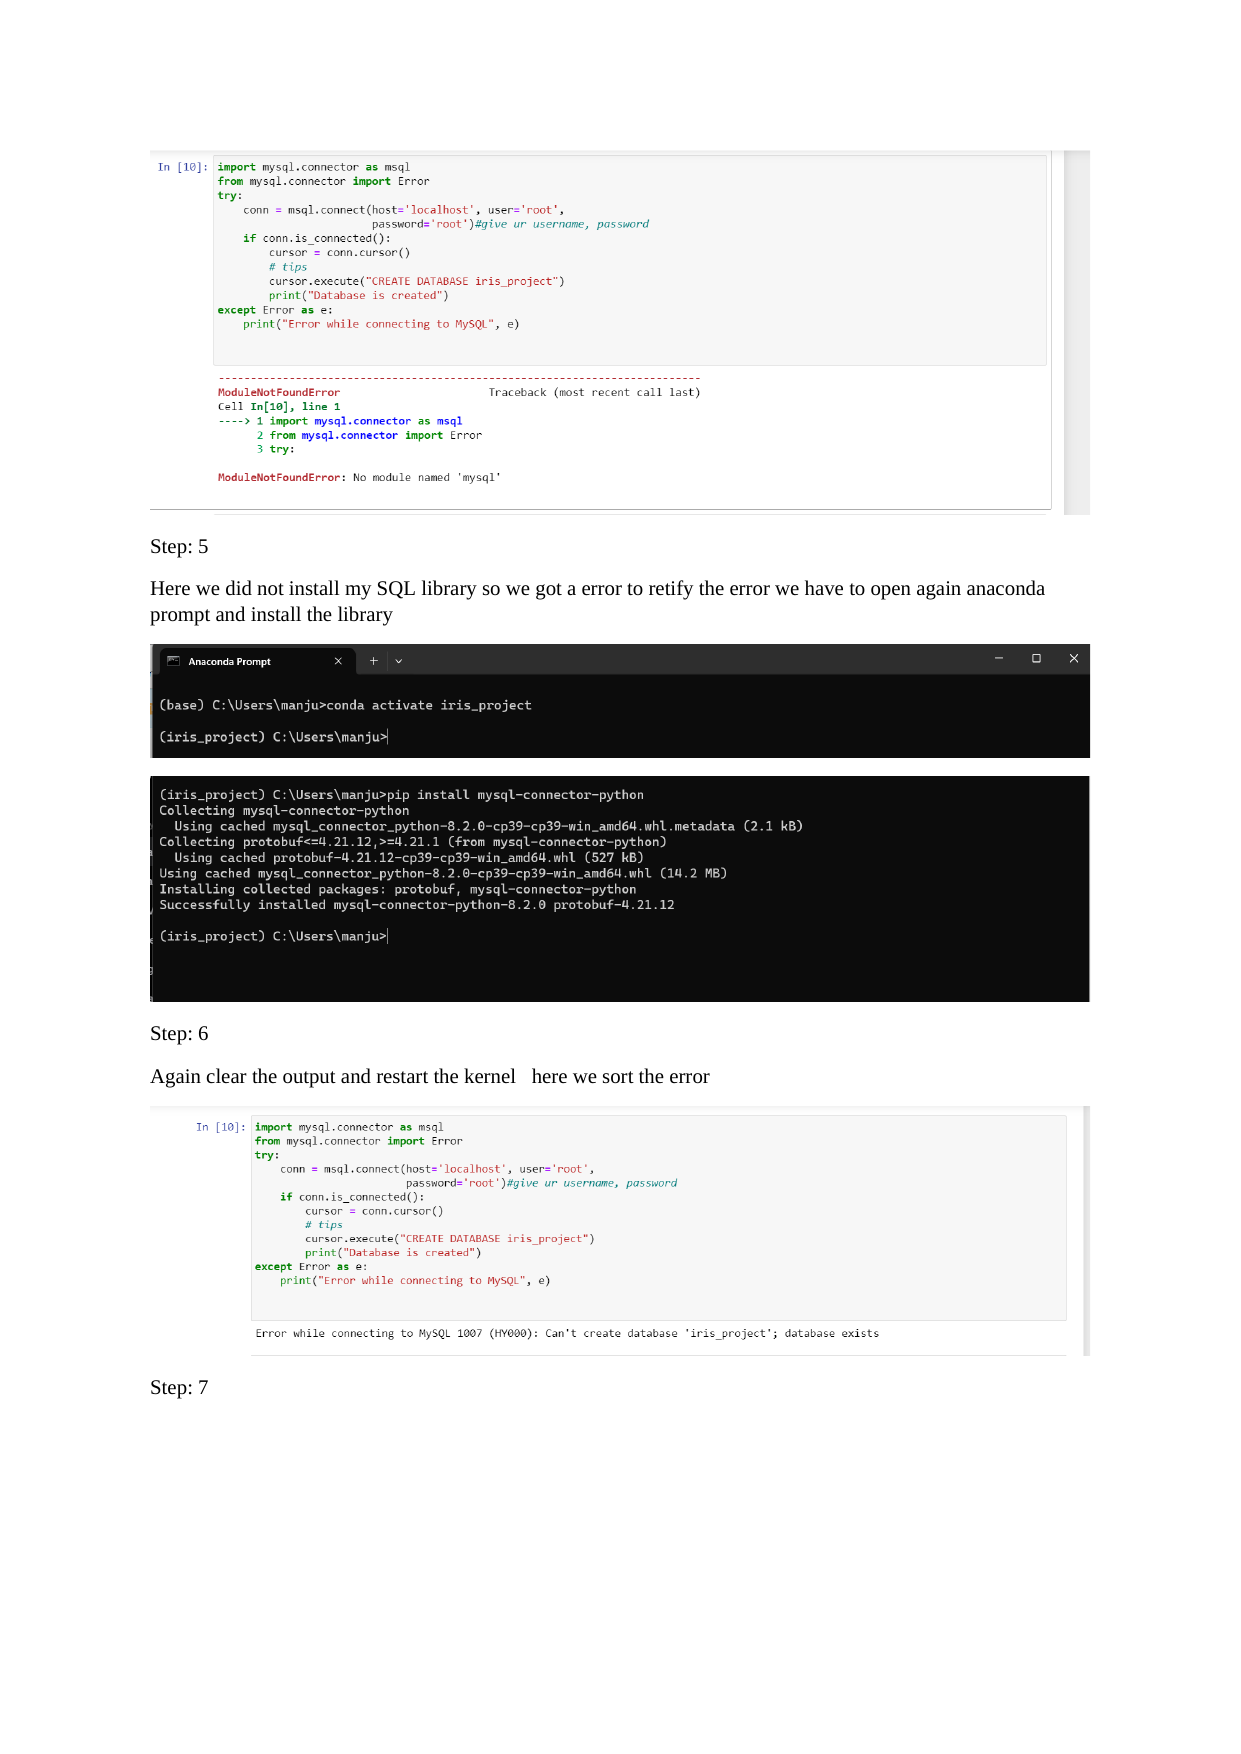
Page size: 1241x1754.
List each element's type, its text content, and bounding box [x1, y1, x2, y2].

text Step: 5 [150, 534, 1090, 558]
text Step: 7 [150, 1375, 1090, 1399]
picture [150, 1106, 1091, 1356]
picture [150, 776, 1091, 1002]
text Again clear the output and restart the kernel here we sort the error [150, 1063, 1090, 1088]
picture [150, 150, 1091, 515]
picture [150, 644, 1091, 758]
text Step: 6 [150, 1021, 1090, 1045]
text Here we did not install my SQL library so we got a error to retify the error we have to open again anaconda prompt and install the library [150, 576, 1090, 626]
